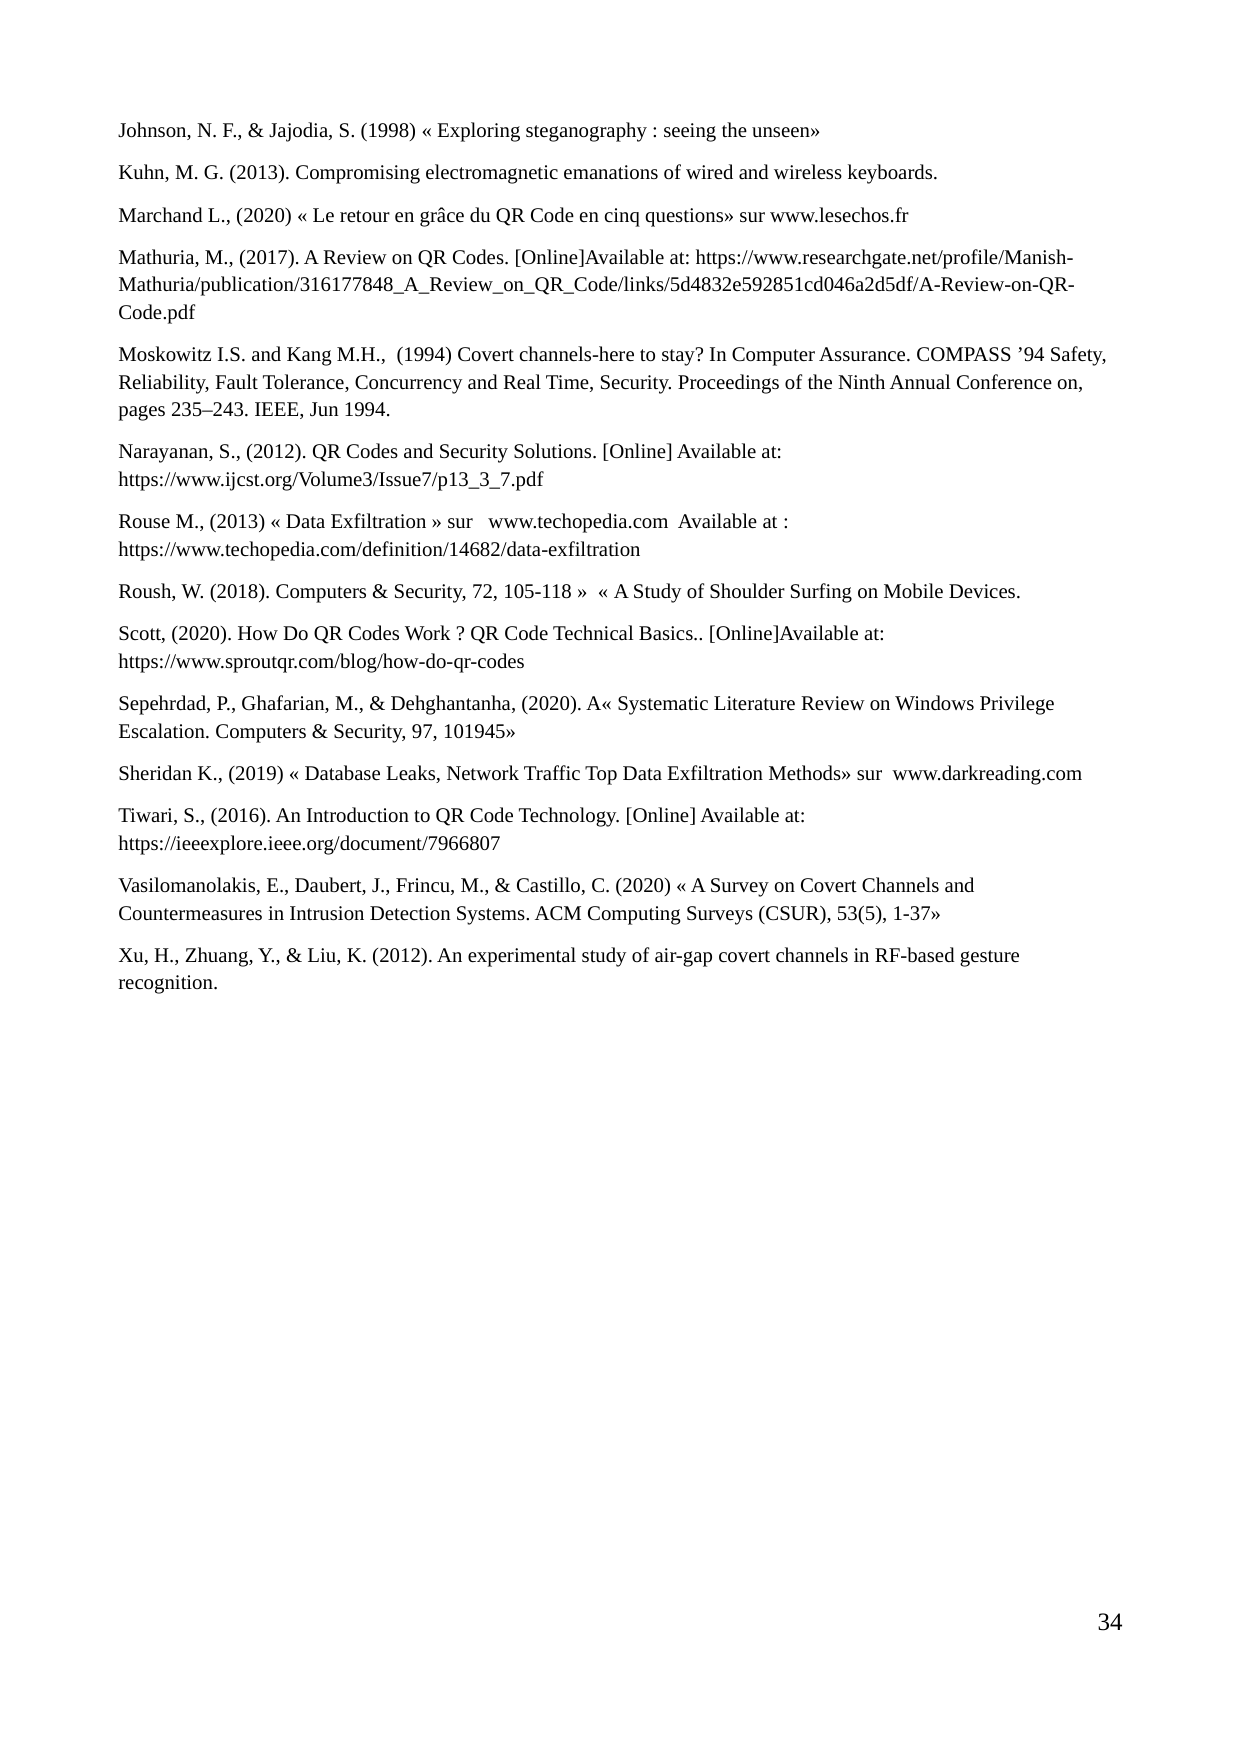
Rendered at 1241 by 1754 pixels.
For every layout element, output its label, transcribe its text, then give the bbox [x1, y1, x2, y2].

text Scott, (2020). How Do QR Codes Work ? QR Code Technical Basics.. [Online]Available at: https://www.sproutqr.com/blog/how-do-qr-codes [118, 621, 1122, 673]
text Kuhn, M. G. (2013). Compromising electromagnetic emanations of wired and wireless keyboards. [118, 160, 1122, 184]
text Vasilomanolakis, E., Daubert, J., Frincu, M., & Castillo, C. (2020) « A Survey on Covert Channels and Countermeasures in Intrusion Detection Systems. ACM Computing Surveys (CSUR), 53(5), 1-37» [118, 873, 1122, 924]
text Tiwari, S., (2016). An Introduction to QR Code Technology. [Online] Available at: https://ieeexplore.ieee.org/document/7966807 [118, 803, 1122, 855]
text Johnson, N. F., & Jajodia, S. (1998) « Exploring steganography : seeing the unseen» [118, 118, 1122, 142]
text Roush, W. (2018). Computers & Security, 72, 105-118 » « A Study of Shoulder Surfing on Mobile Devices. [118, 579, 1122, 603]
text Sepehrdad, P., Ghafarian, M., & Dehghantanha, (2020). A« Systematic Literature Review on Windows Privilege Escalation. Computers & Security, 97, 101945» [118, 691, 1122, 743]
text Sheridan K., (2019) « Database Leaks, Network Traffic Top Data Exfiltration Methods» sur www.darkreading.com [118, 761, 1122, 785]
text Moskowitz I.S. and Kang M.H., (1994) Covert channels-here to stay? In Computer Assurance. COMPASS ’94 Safety, Reliability, Fault Tolerance, Concurrency and Real Time, Security. Proceedings of the Ninth Annual Conference on, pages 235–243. IEEE, Jun 1994. [118, 342, 1122, 421]
text Xu, H., Zhuang, Y., & Liu, K. (2012). An experimental study of air-gap covert channels in RF-based gesture recognition. [118, 943, 1122, 994]
text Marchand L., (2020) « Le retour en grâce du QR Code en cinq questions» sur www.lesechos.fr [118, 202, 1122, 227]
text Mathuria, M., (2017). A Review on QR Codes. [Online]Available at: https://www.researchgate.net/profile/Manish-Mathuria/publication/316177848_A_Review_on_QR_Code/links/5d4832e592851cd046a2d5df/A-Review-on-QR-Code.pdf [118, 245, 1122, 324]
text Narayanan, S., (2012). QR Codes and Security Solutions. [Online] Available at: https://www.ijcst.org/Volume3/Issue7/p13_3_7.pdf [118, 439, 1122, 491]
text Rouse M., (2013) « Data Exfiltration » sur www.techopedia.com Available at : https://www.techopedia.com/definition/14682/data-exfiltration [118, 509, 1122, 561]
